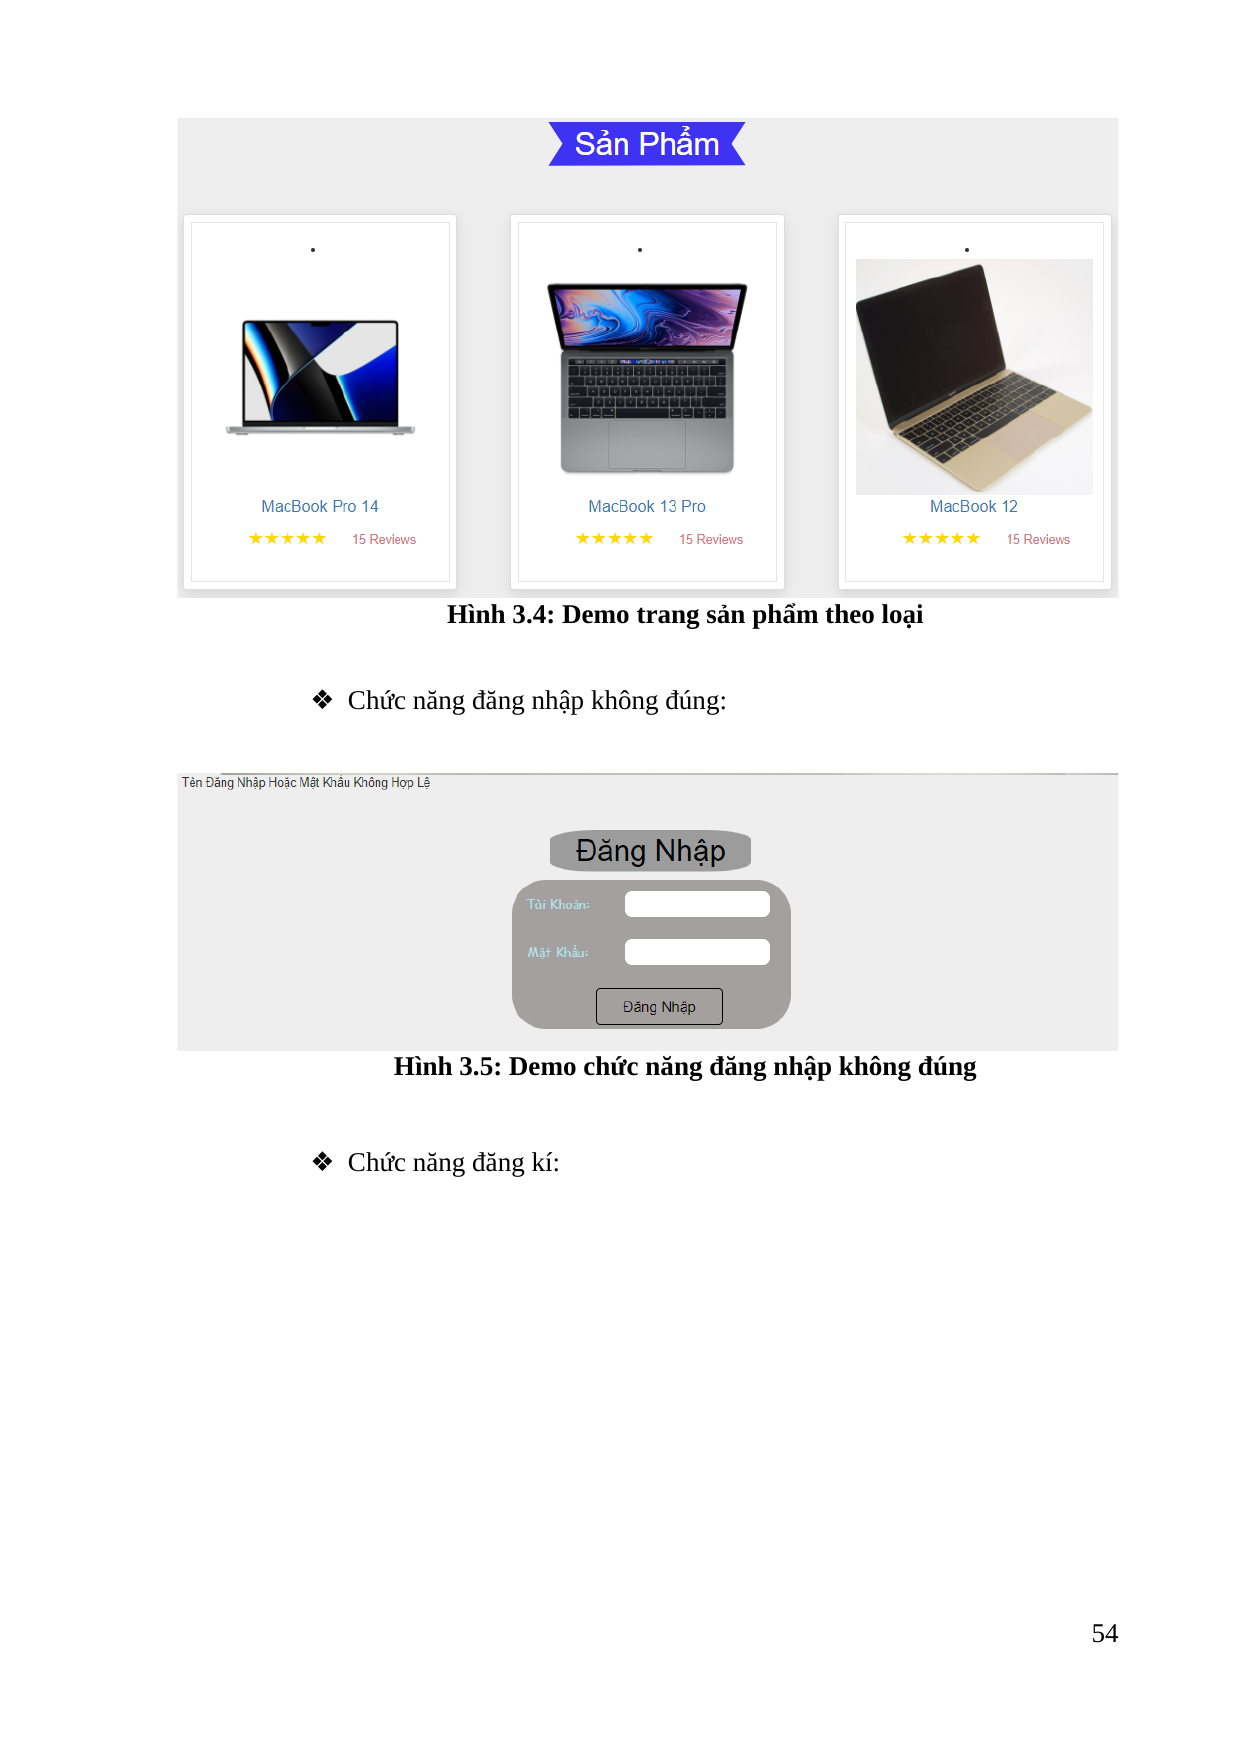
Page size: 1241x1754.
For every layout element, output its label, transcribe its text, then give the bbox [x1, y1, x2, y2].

text Hình 3.5: Demo chức năng đăng nhập không đúng [252, 1051, 1118, 1082]
list Chức năng đăng nhập không đúng: [310, 669, 1118, 725]
list Chức năng đăng kí: [310, 1131, 1118, 1187]
picture [177, 118, 1119, 598]
text Hình 3.4: Demo trang sản phẩm theo loại [252, 598, 1118, 629]
picture [177, 773, 1119, 1051]
